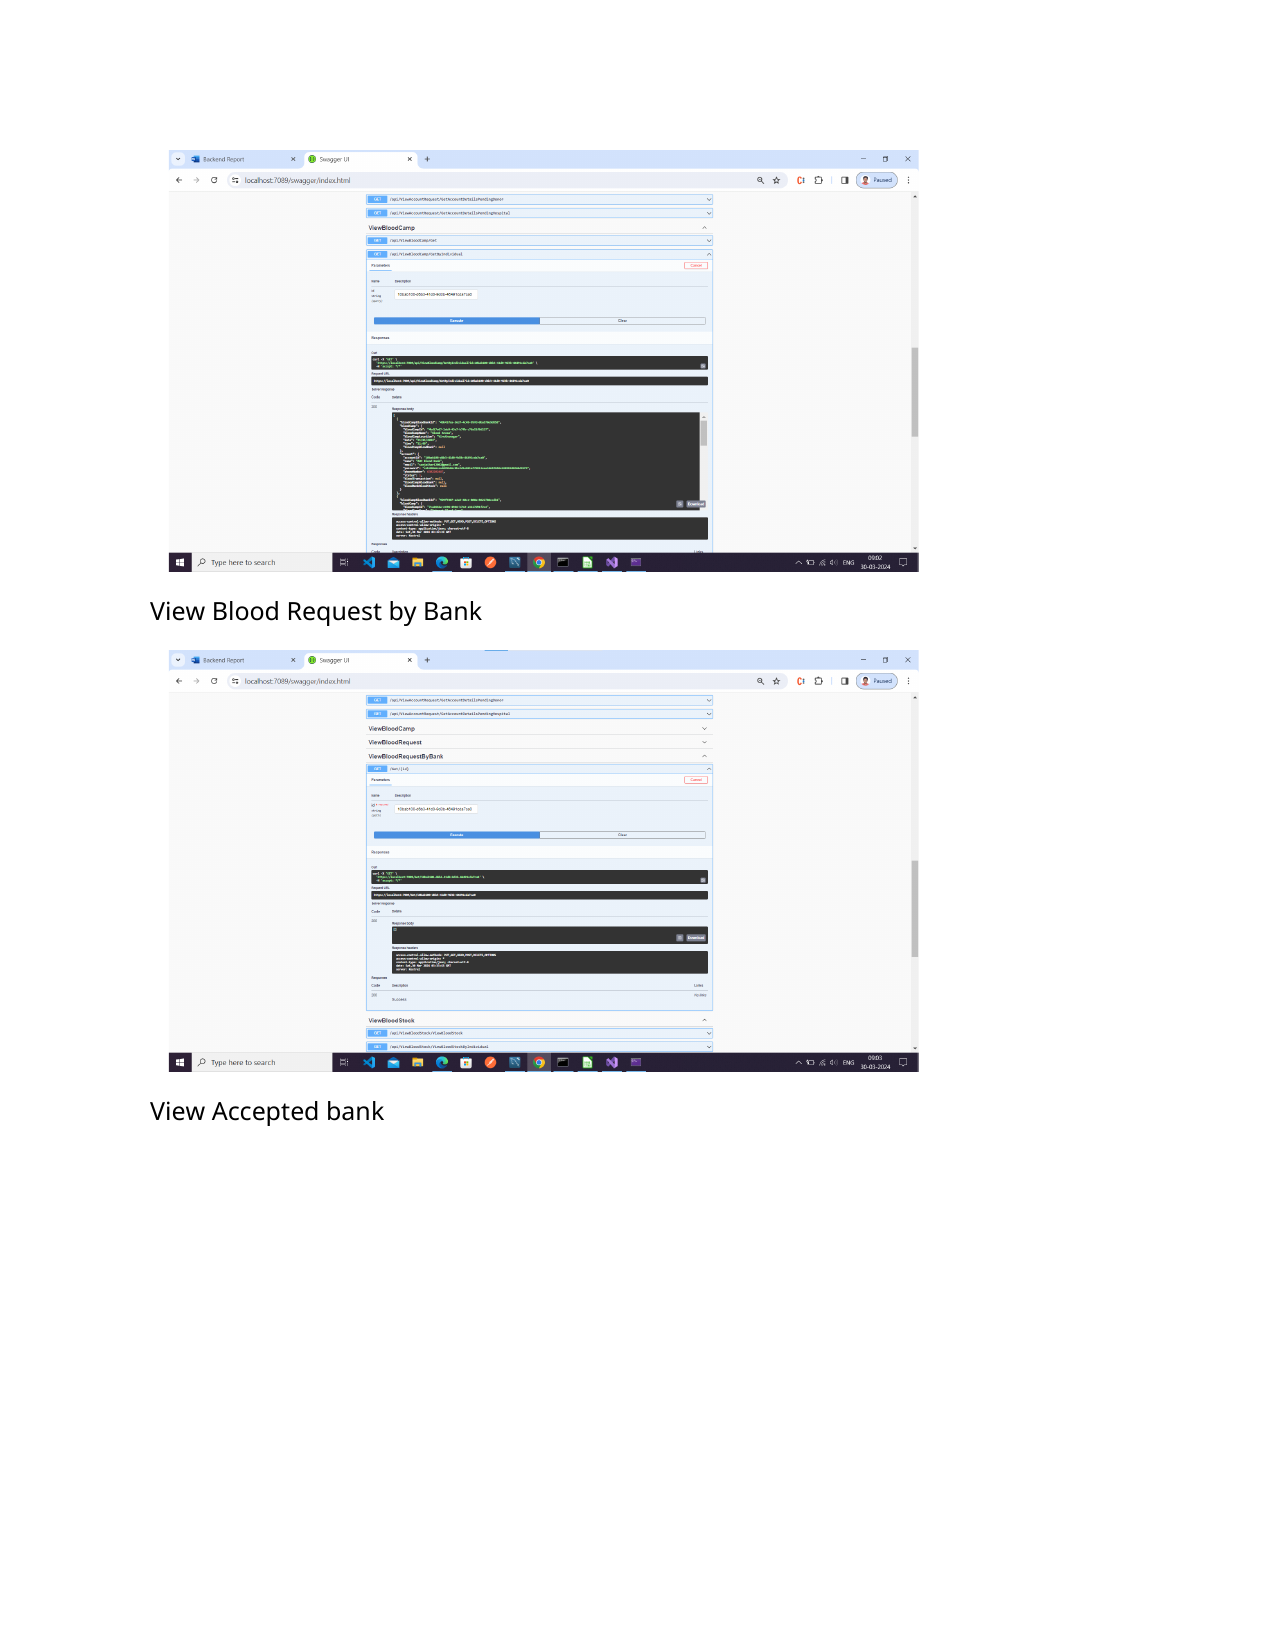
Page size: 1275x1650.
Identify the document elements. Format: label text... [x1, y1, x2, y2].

text View Blood Request by Bank [150, 594, 1125, 628]
text View Accepted bank [150, 1094, 1125, 1128]
